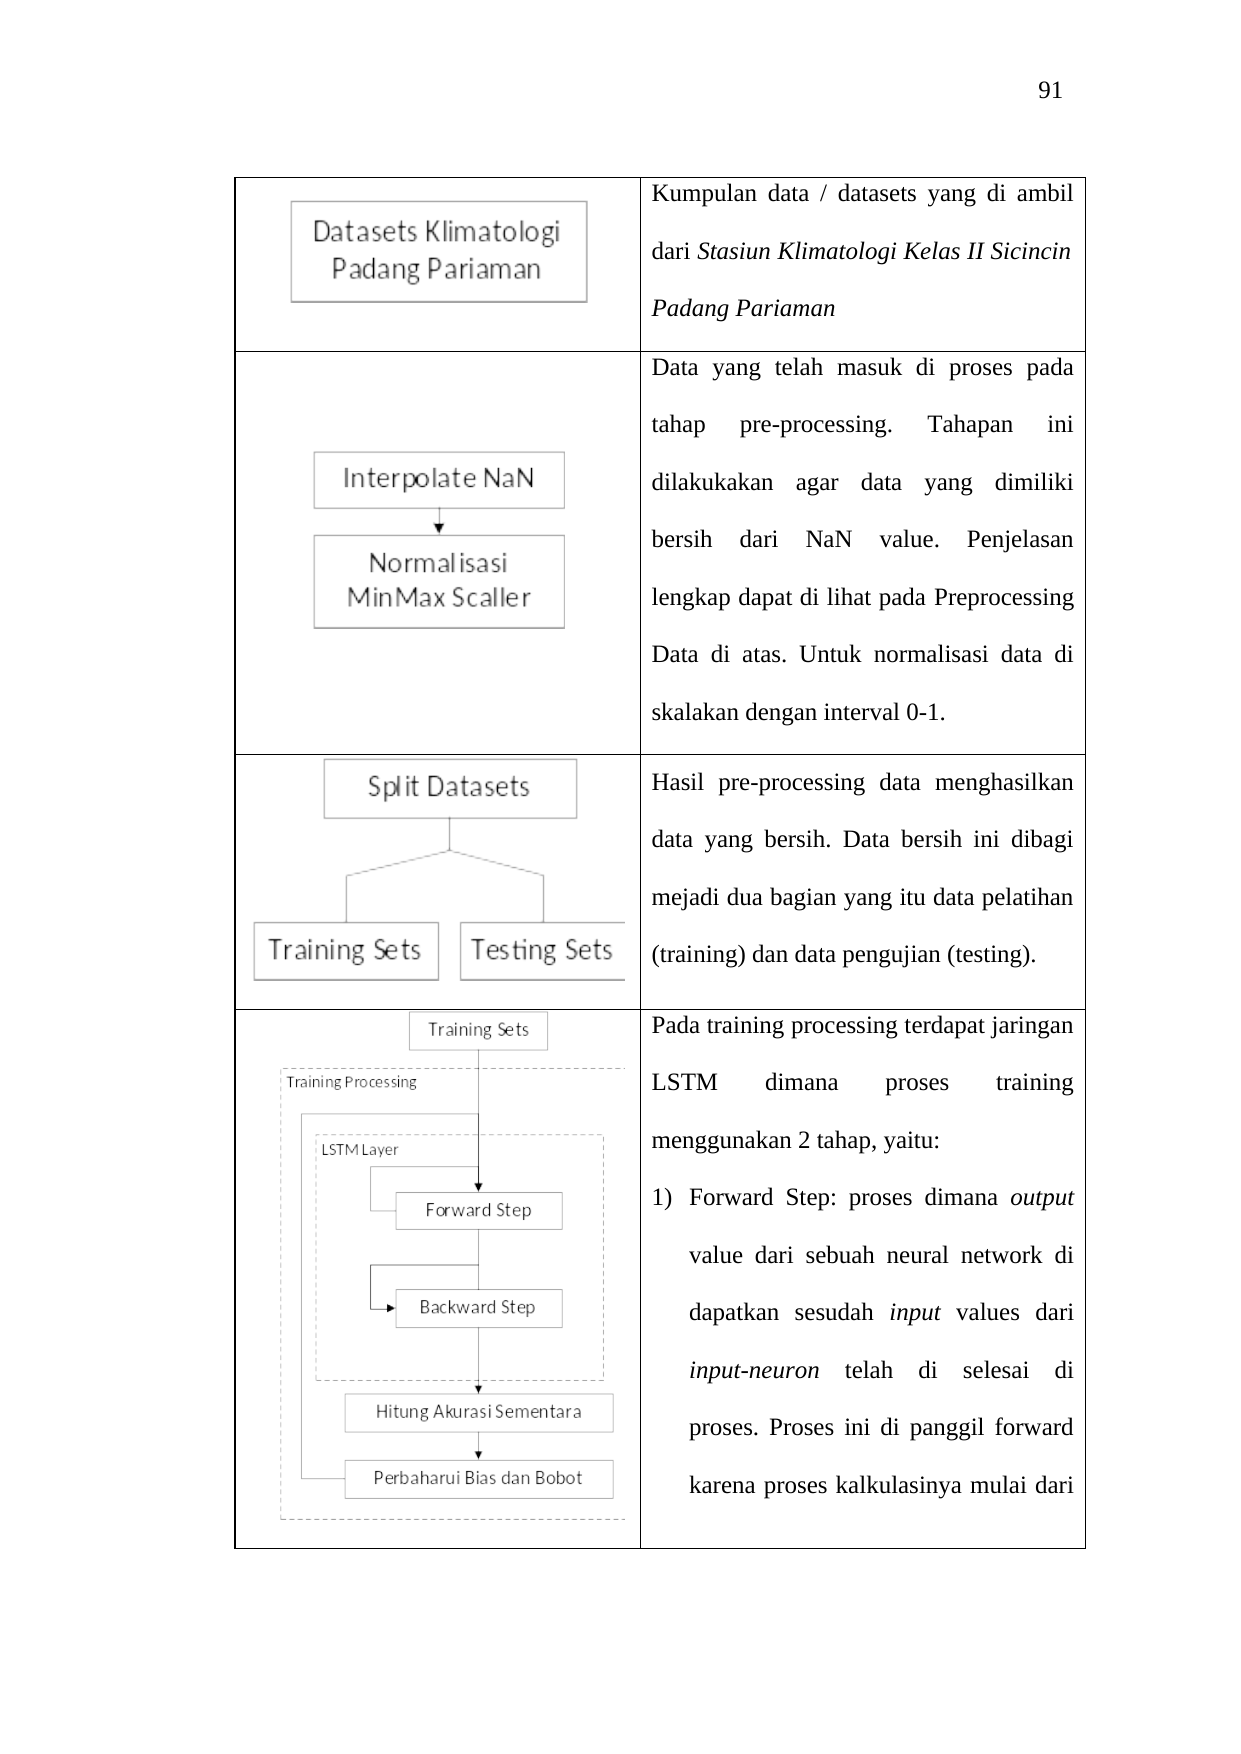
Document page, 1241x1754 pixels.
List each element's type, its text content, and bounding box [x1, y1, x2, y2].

table_cell [236, 178, 640, 351]
table_cell Data yang telah masuk di proses pada tahap pre-processing. Tahapan ini dilakukakan agar data yang dimiliki bersih dari NaN value. Penjelasan lengkap dapat di lihat pada Preprocessing Data di atas. Untuk normalisasi data di skalakan dengan interval 0-1. [641, 352, 1085, 754]
table_cell Kumpulan data / datasets yang di ambil dari Stasiun Klimatologi Kelas II Sicincin Padang Pariaman [641, 178, 1085, 351]
table_cell [236, 352, 640, 754]
table_cell [236, 1010, 640, 1548]
table_cell Hasil pre-processing data menghasilkan data yang bersih. Data bersih ini dibagi mejadi dua bagian yang itu data pelatihan (training) dan data pengujian (testing). [641, 755, 1085, 1009]
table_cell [641, 1010, 1085, 1548]
table_cell [236, 755, 640, 1009]
